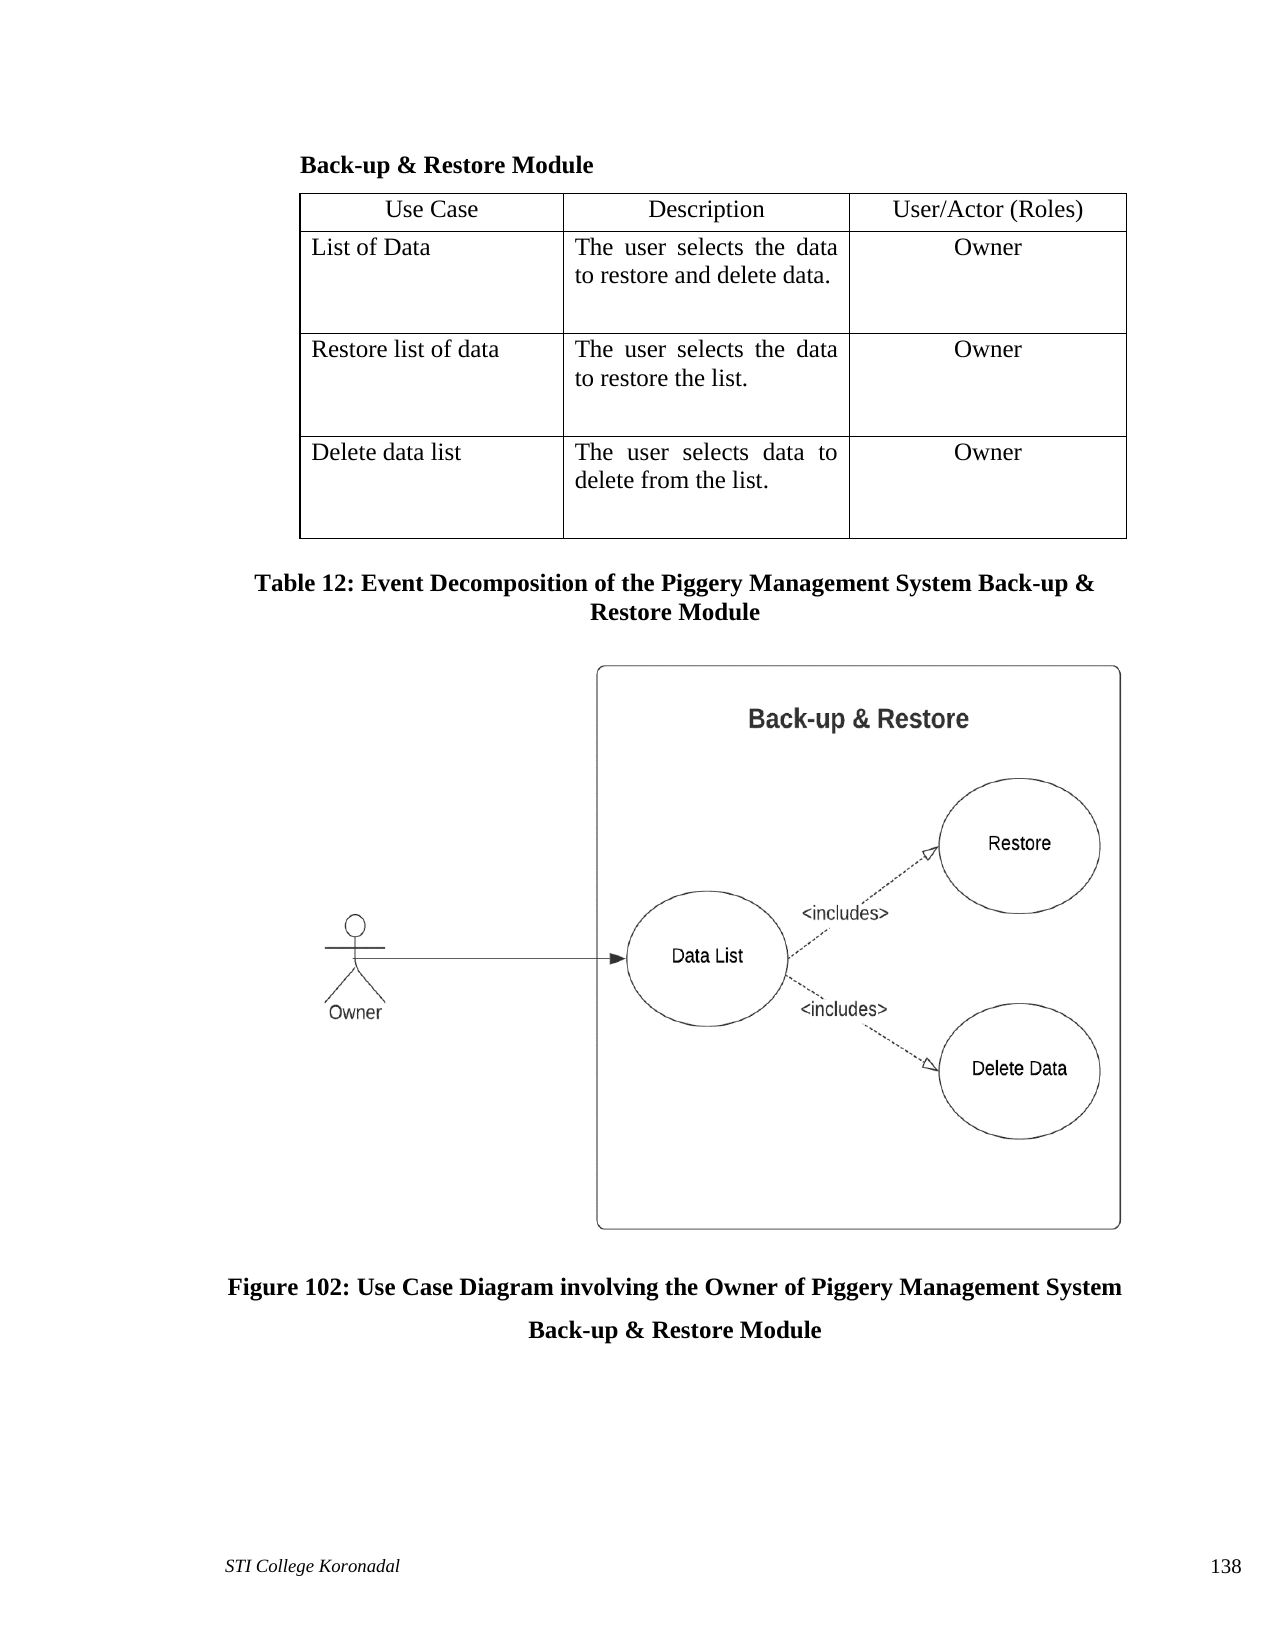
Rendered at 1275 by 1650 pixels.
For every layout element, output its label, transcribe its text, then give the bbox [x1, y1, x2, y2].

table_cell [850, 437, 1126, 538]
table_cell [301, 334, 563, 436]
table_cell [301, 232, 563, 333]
text Figure 102: Use Case Diagram involving the Owner of Piggery Management System Back-up & Restore Module [225, 1272, 1125, 1344]
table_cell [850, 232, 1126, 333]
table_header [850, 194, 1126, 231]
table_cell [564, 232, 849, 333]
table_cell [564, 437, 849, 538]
text Table 12: Event Decomposition of the Piggery Management System Back-up & Restore Module [225, 568, 1125, 625]
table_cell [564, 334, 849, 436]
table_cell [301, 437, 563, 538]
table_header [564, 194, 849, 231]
picture [225, 655, 1125, 1237]
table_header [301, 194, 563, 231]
text Back-up & Restore Module [300, 150, 1125, 179]
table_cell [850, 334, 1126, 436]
